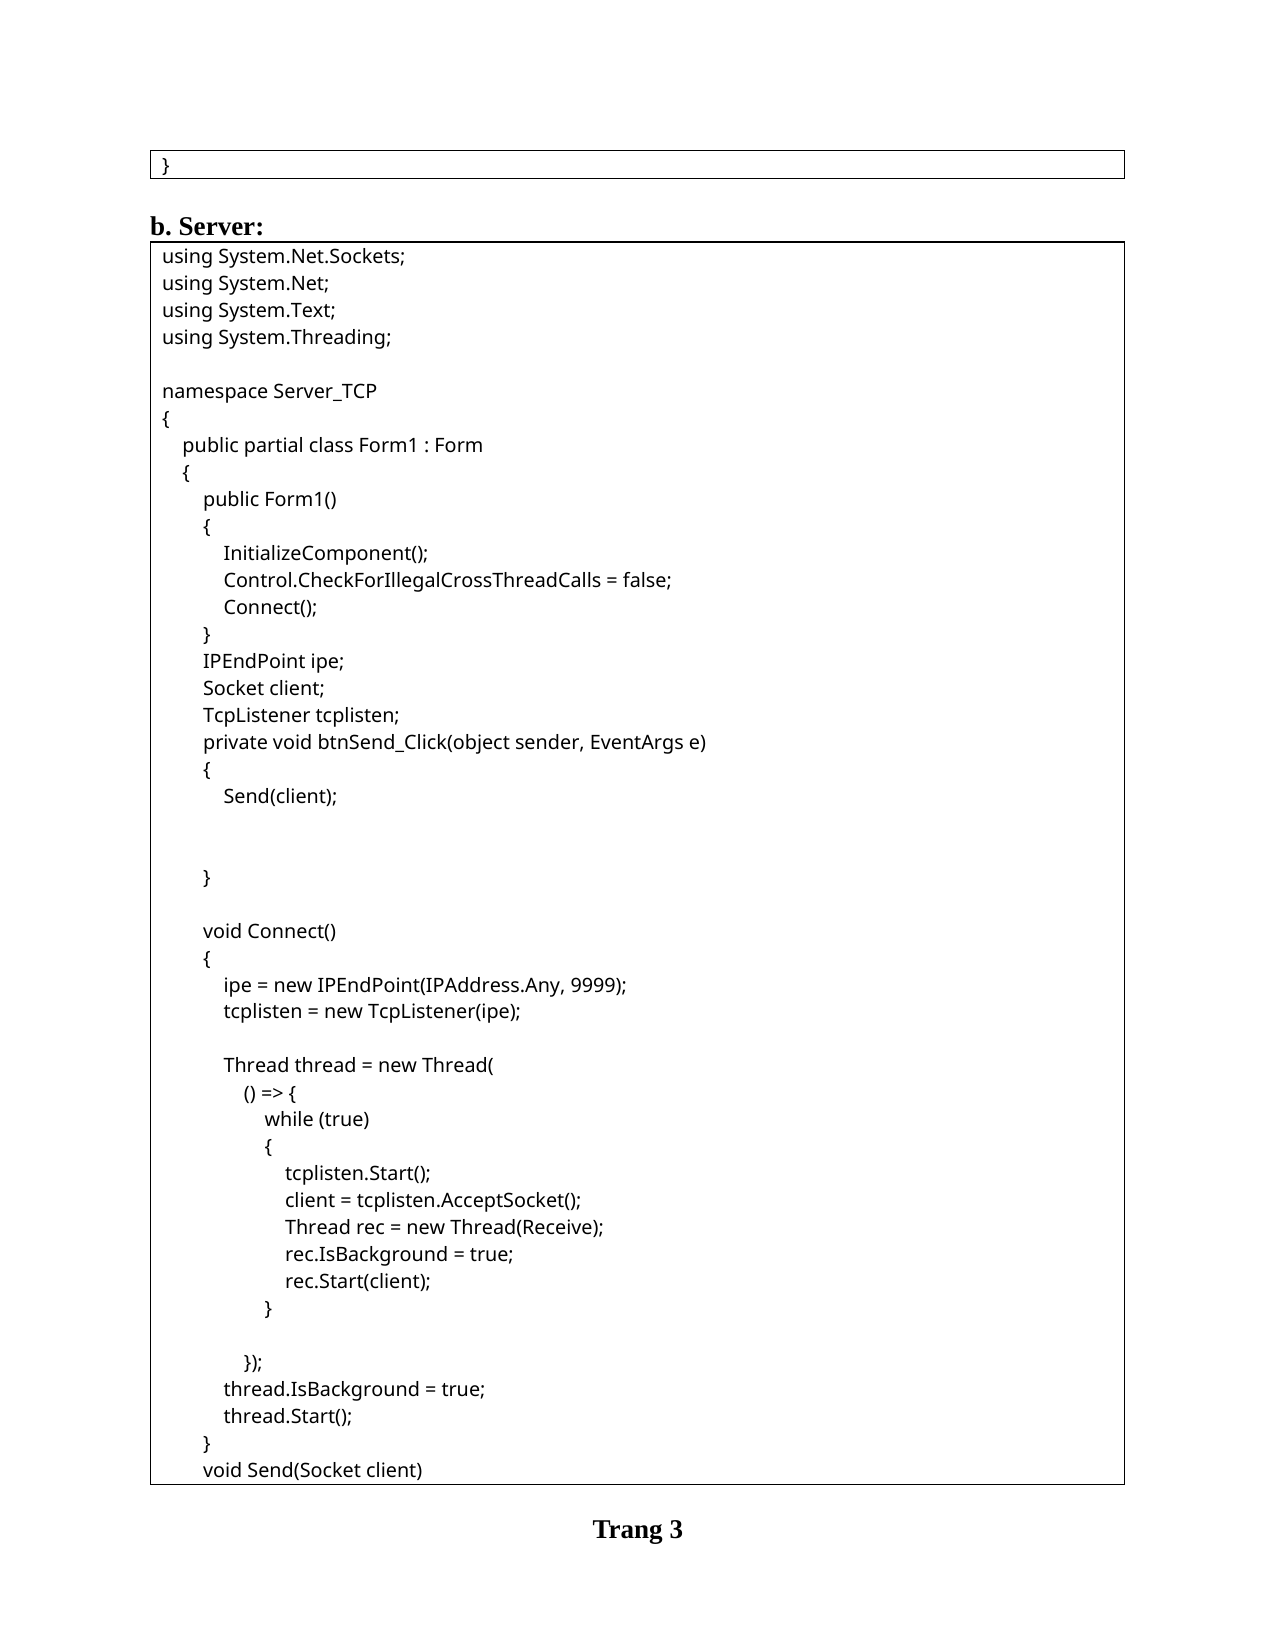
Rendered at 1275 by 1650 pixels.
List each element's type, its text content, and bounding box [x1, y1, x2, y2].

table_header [151, 151, 1124, 178]
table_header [151, 243, 1124, 1483]
text b. Server: [150, 210, 1125, 241]
